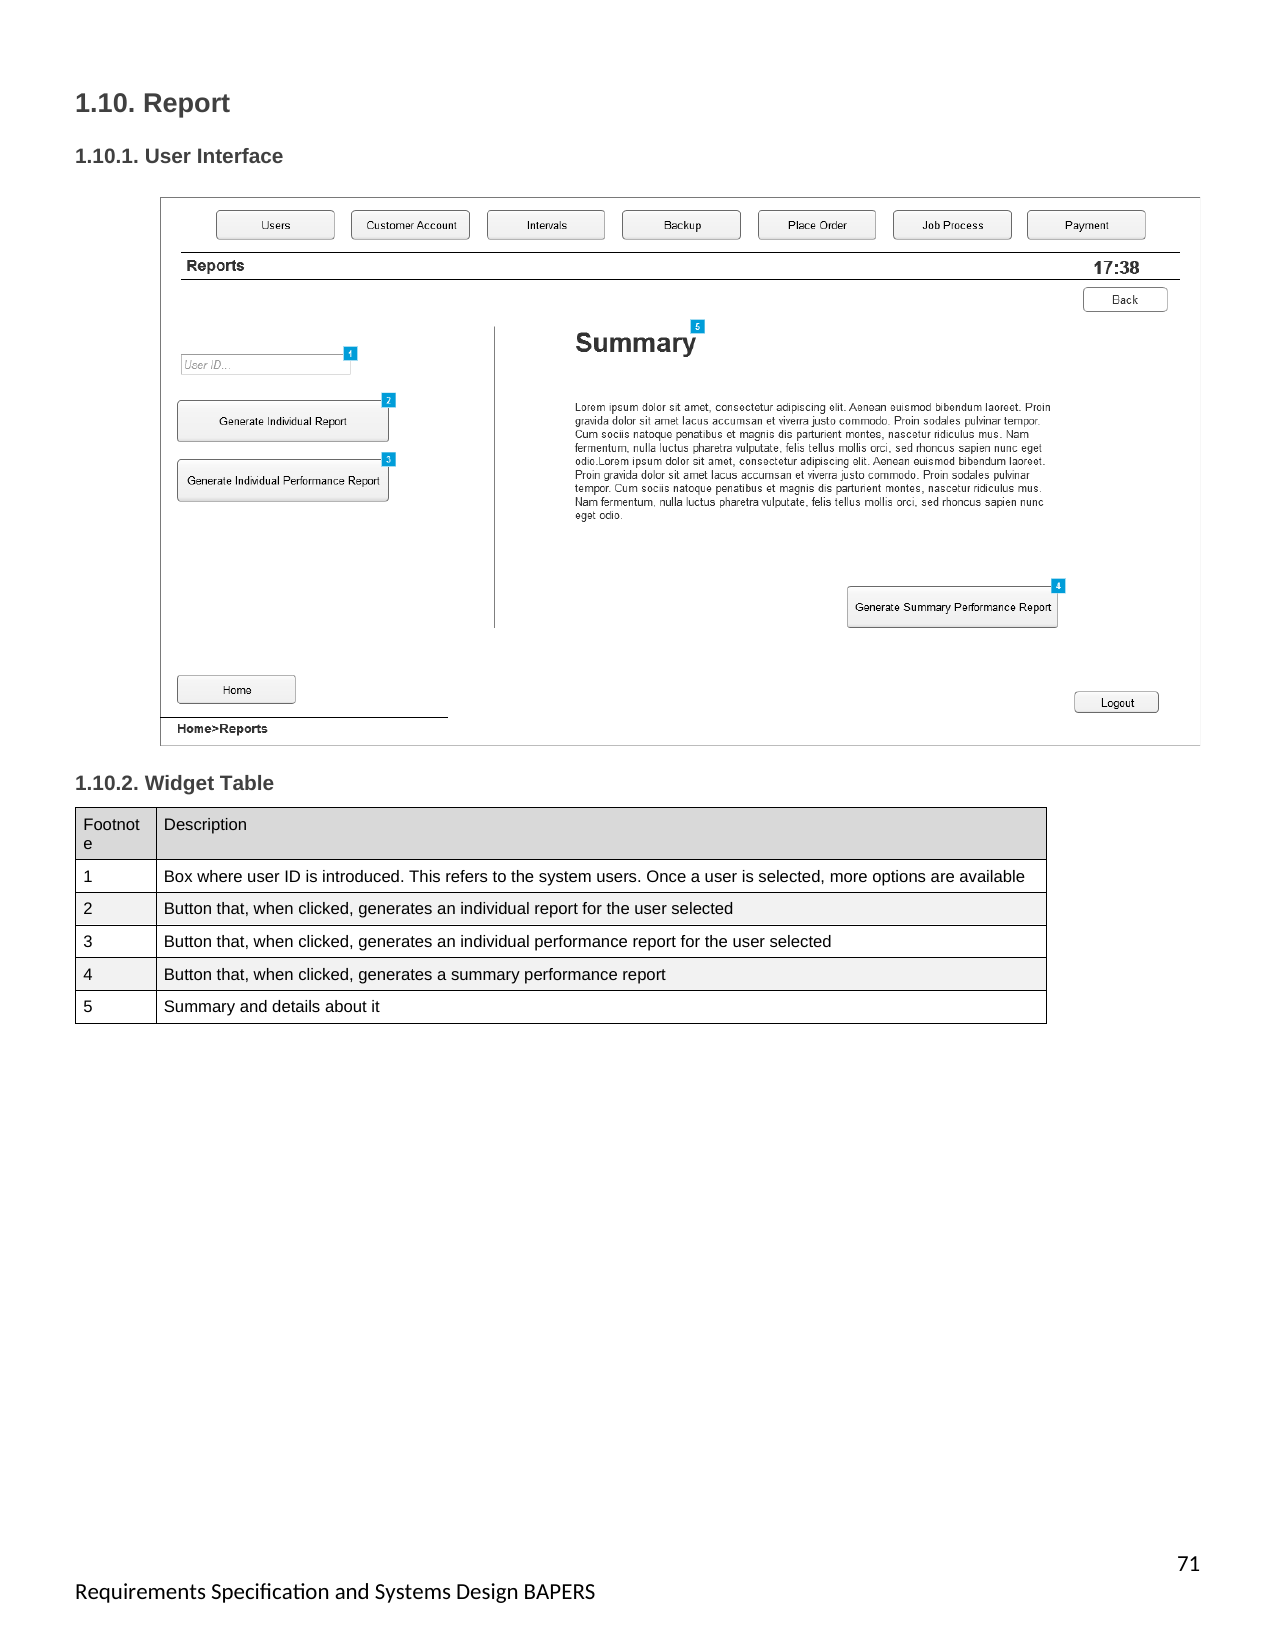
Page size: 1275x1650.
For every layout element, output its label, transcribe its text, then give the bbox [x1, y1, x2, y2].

subtitle Widget Table [75, 771, 1200, 795]
table_header Footnote [76, 808, 156, 859]
table_cell Button that, when clicked, generates an individual report for the user selected [157, 893, 1046, 924]
table_cell 2 [76, 893, 156, 924]
table_cell Button that, when clicked, generates an individual performance report for the user selected [157, 926, 1046, 957]
table_cell 1 [76, 860, 156, 892]
subtitle Report [75, 87, 1200, 119]
table_header Description [157, 808, 1046, 859]
table_cell 3 [76, 926, 156, 957]
table_cell Box where user ID is introduced. This refers to the system users. Once a user is selected, more options are available [157, 860, 1046, 892]
table_cell 4 [76, 958, 156, 990]
table_cell Summary and details about it [157, 991, 1046, 1023]
subtitle User Interface [75, 144, 1200, 168]
table_cell 5 [76, 991, 156, 1023]
table_cell Button that, when clicked, generates a summary performance report [157, 958, 1046, 990]
picture [75, 180, 1200, 746]
